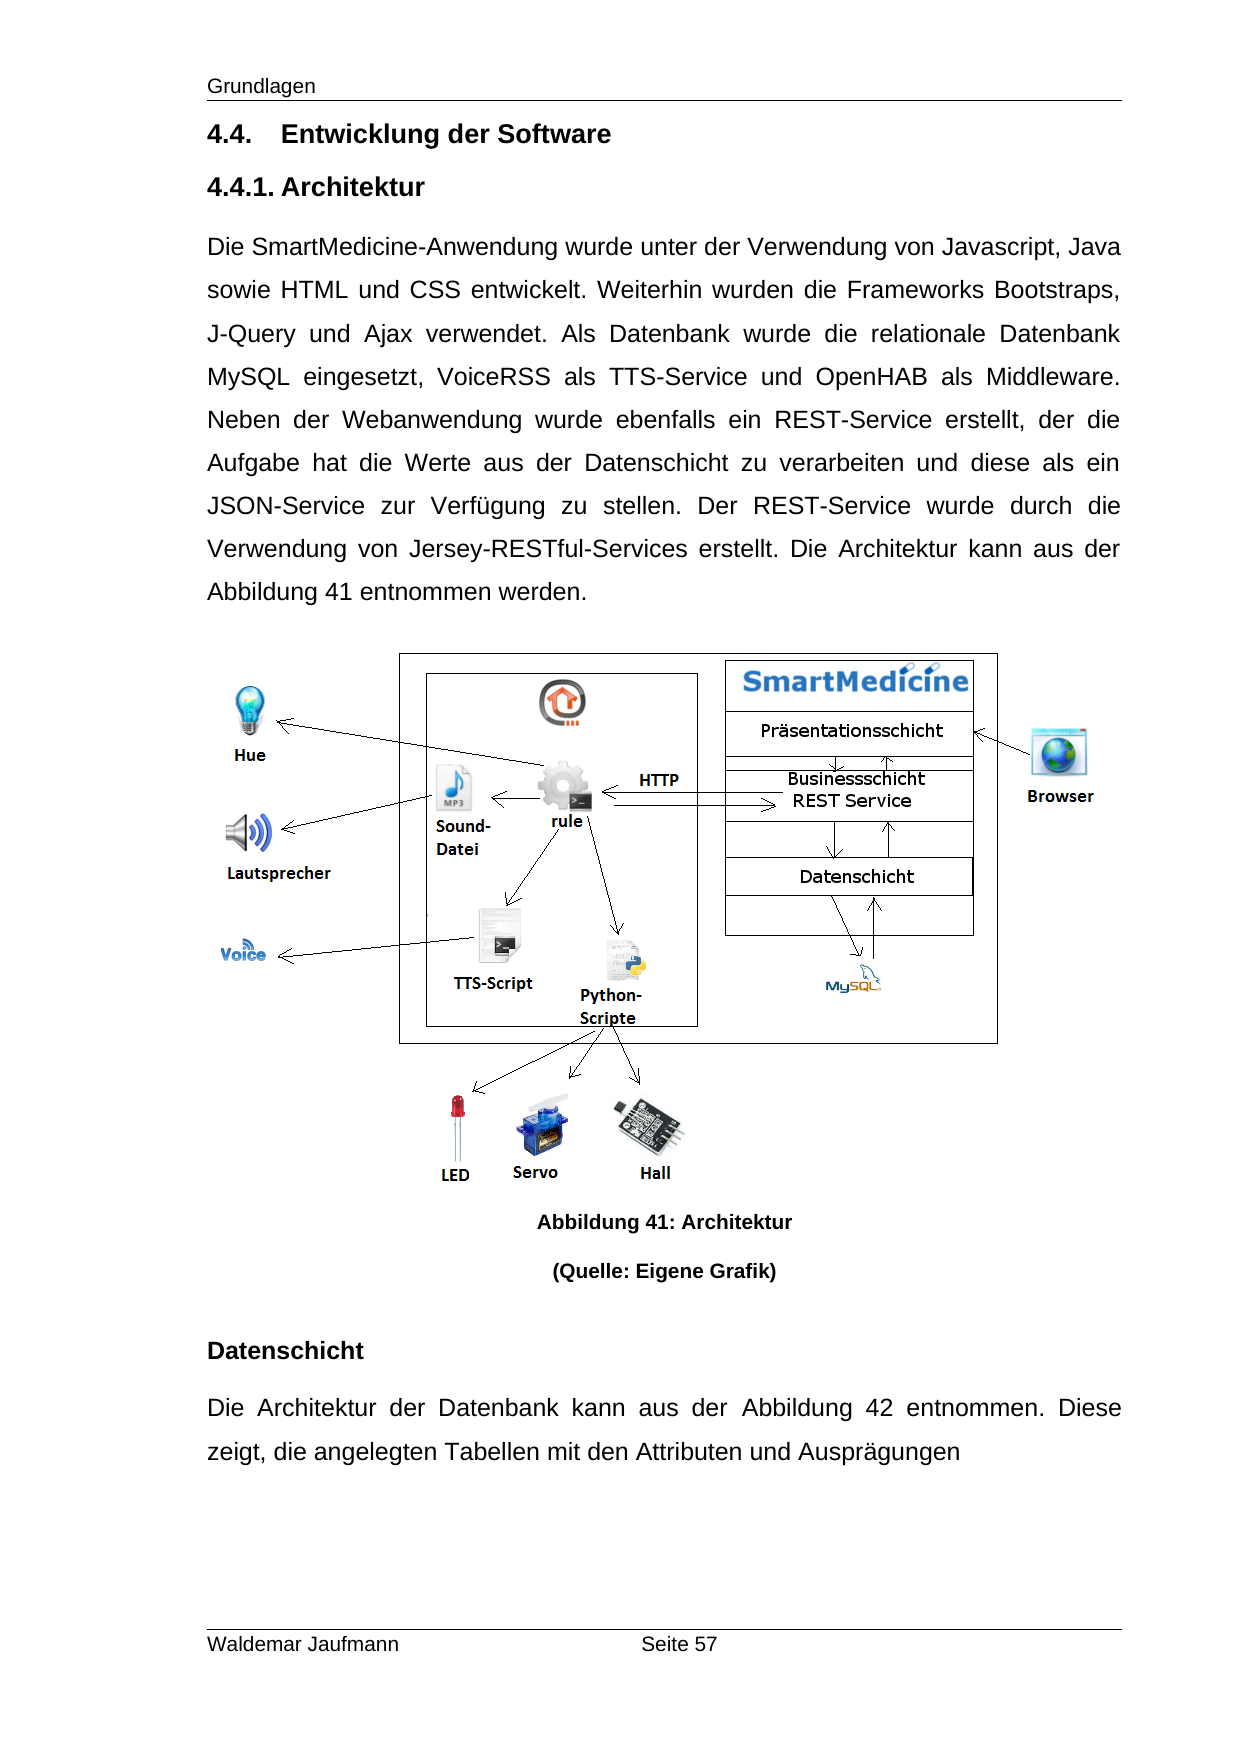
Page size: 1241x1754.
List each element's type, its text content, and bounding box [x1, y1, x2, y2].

text (Quelle: Eigene Grafik) [207, 1259, 1122, 1283]
text Abbildung 41: Architektur [207, 1210, 1122, 1234]
text Die SmartMedicine-Anwendung wurde unter der Verwendung von Javascript, Java sowie HTML und CSS entwickelt. Weiterhin wurden die Frameworks Bootstraps, J-Query und Ajax verwendet. Als Datenbank wurde die relationale Datenbank MySQL eingesetzt, VoiceRSS als TTS-Service und OpenHAB als Middleware. Neben der Webanwendung wurde ebenfalls ein REST-Service erstellt, der die Aufgabe hat die Werte aus der Datenschicht zu verarbeiten und diese als ein JSON-Service zur Verfügung zu stellen. Der REST-Service wurde durch die Verwendung von Jersey-RESTful-Services erstellt. Die Architektur kann aus der Abbildung 41 entnommen werden. [207, 232, 1122, 606]
subtitle Entwicklung der Software [207, 118, 1122, 149]
subtitle Architektur [207, 170, 1122, 203]
picture [206, 649, 1182, 1198]
text Datenschicht [207, 1336, 1122, 1364]
text Die Architektur der Datenbank kann aus der Abbildung 42 entnommen. Diese zeigt, die angelegten Tabellen mit den Attributen und Ausprägungen [207, 1393, 1122, 1465]
